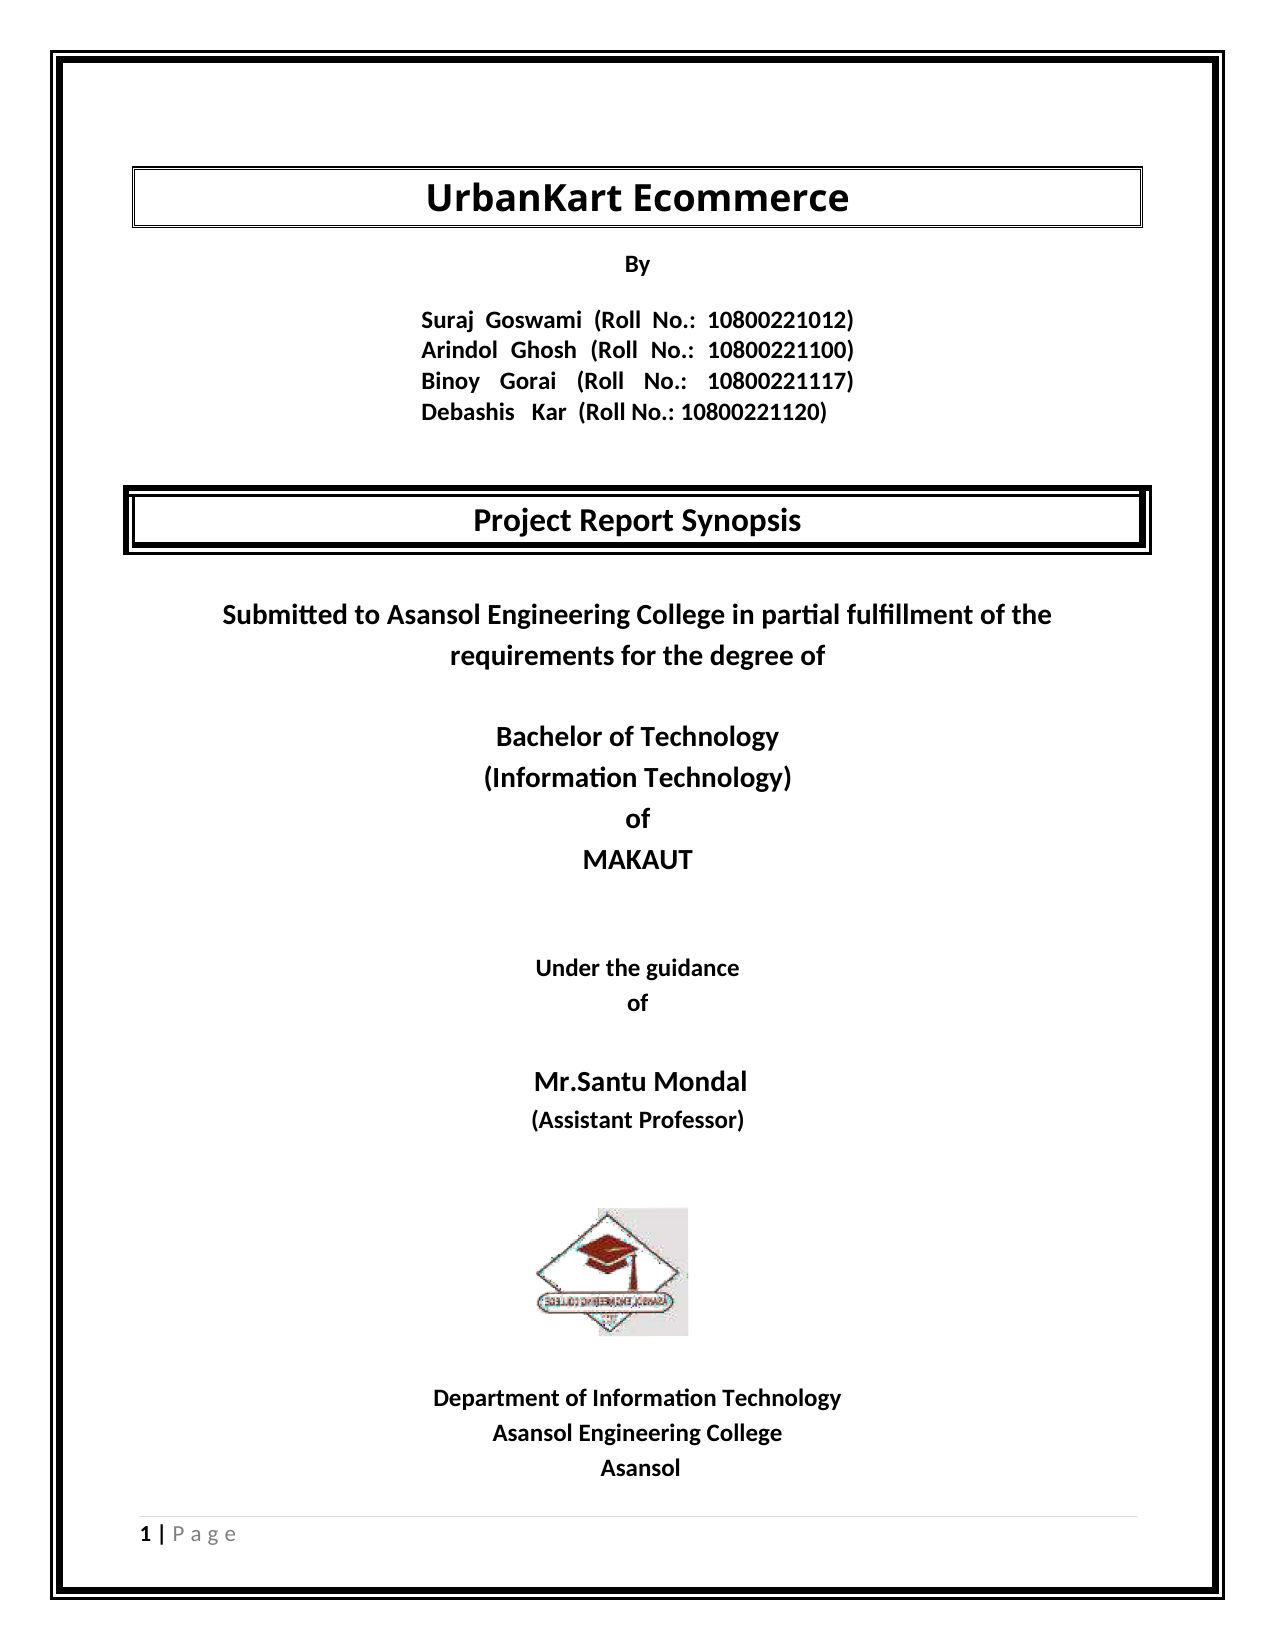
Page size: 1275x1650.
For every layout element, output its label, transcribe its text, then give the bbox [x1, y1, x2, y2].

text By [143, 248, 1132, 279]
text (Assistant Professor) [143, 1104, 1132, 1134]
text Asansol [600, 1452, 681, 1482]
text UrbanKart Ecommerce [135, 170, 1140, 225]
picture [535, 1207, 689, 1337]
text Bachelor of Technology (Information Technology) of [482, 718, 792, 836]
text Project Report Synopsis [129, 491, 1149, 552]
text Suraj Goswami (Roll No.: 10800221012) Arindol Ghosh (Roll No.: 10800221100) Binoy Gorai (Roll No.: 10800221117) Debashis Kar (Roll No.: 10800221120) [421, 304, 854, 426]
subtitle MAKAUT [143, 841, 1132, 877]
subtitle Mr.Santu Mondal [143, 1063, 1137, 1099]
text Submitted to Asansol Engineering College in partial fulfillment of the requirements for the degree of [143, 596, 1132, 672]
text Department of Information Technology Asansol Engineering College [433, 1382, 842, 1447]
text Under the guidance of [535, 952, 740, 1018]
